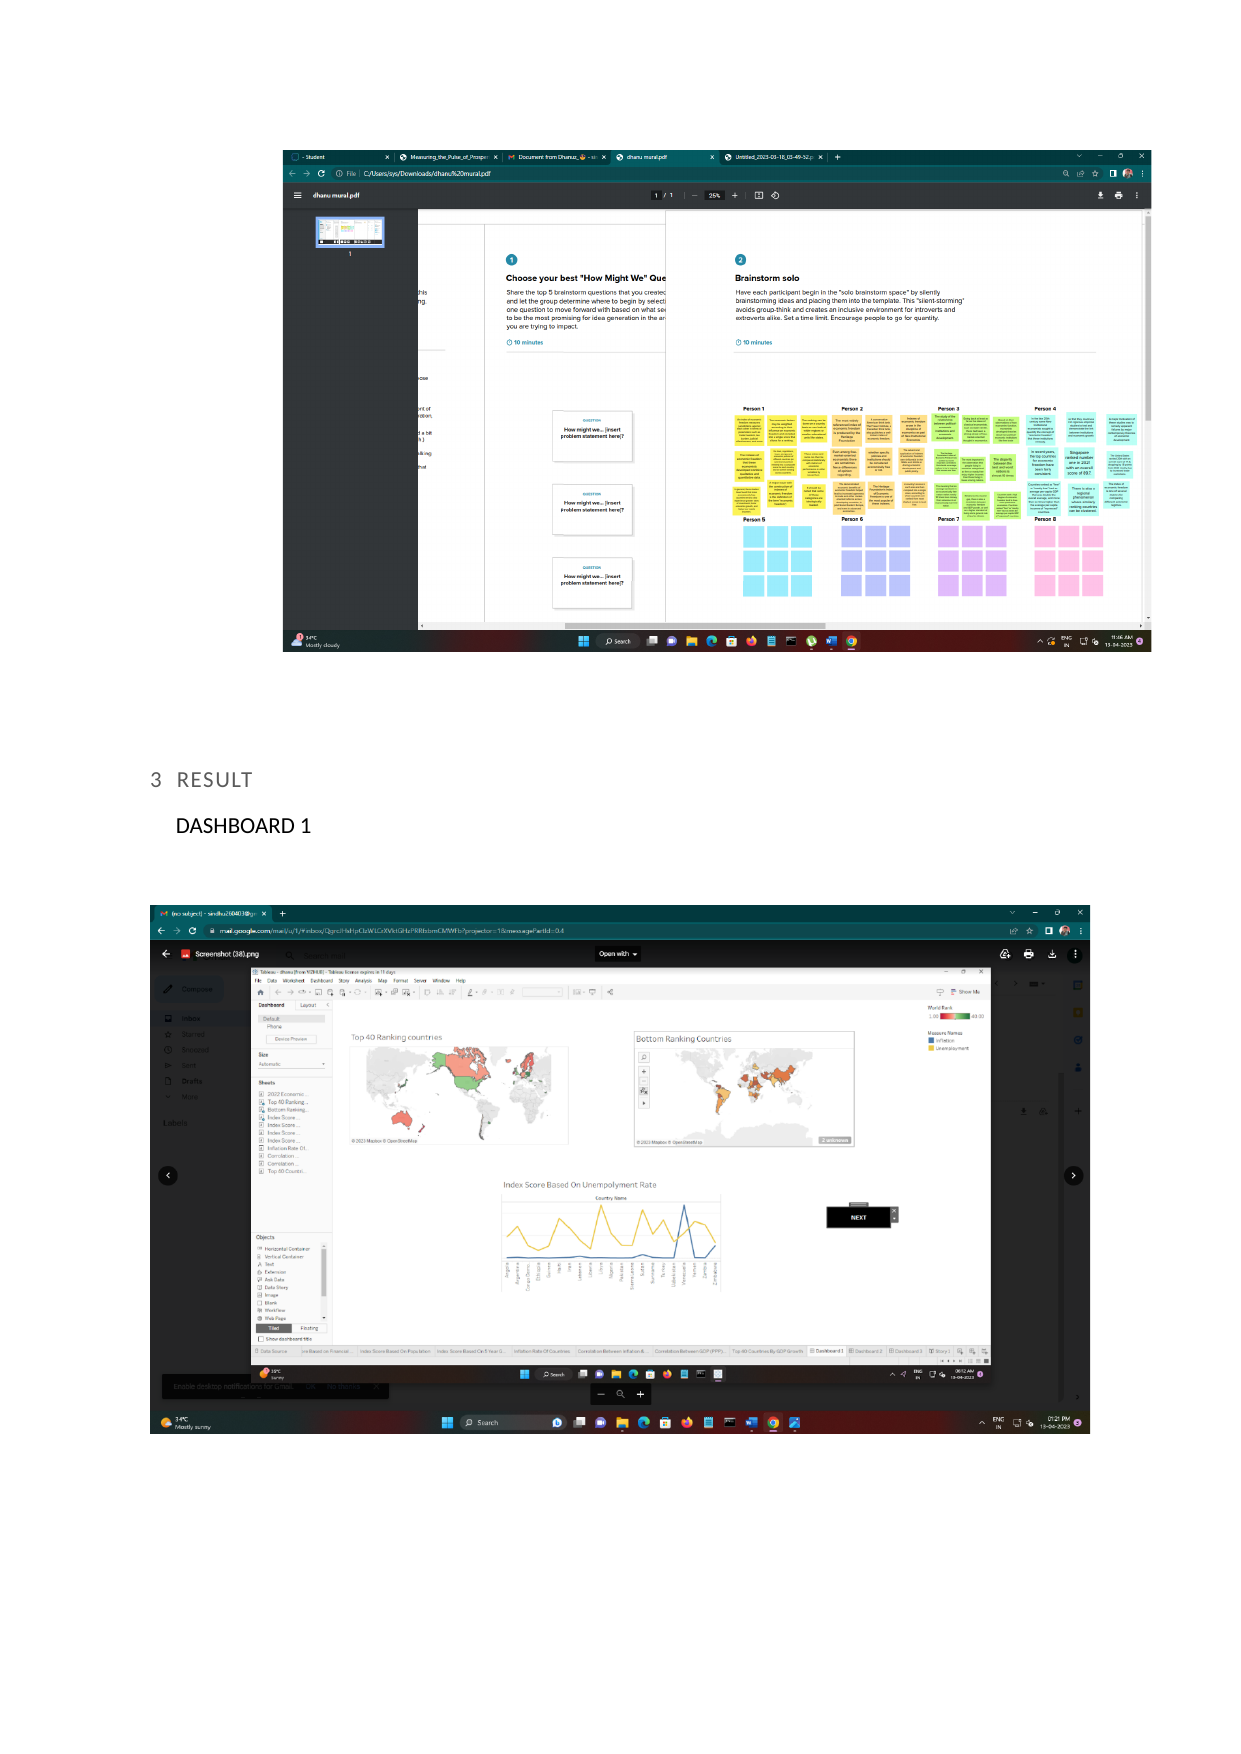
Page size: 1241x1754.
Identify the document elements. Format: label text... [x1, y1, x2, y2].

subtitle 3 RESULT [150, 765, 1090, 793]
picture [282, 150, 1152, 652]
picture [150, 905, 1091, 1434]
text DASHBOARD 1 [150, 812, 1090, 839]
